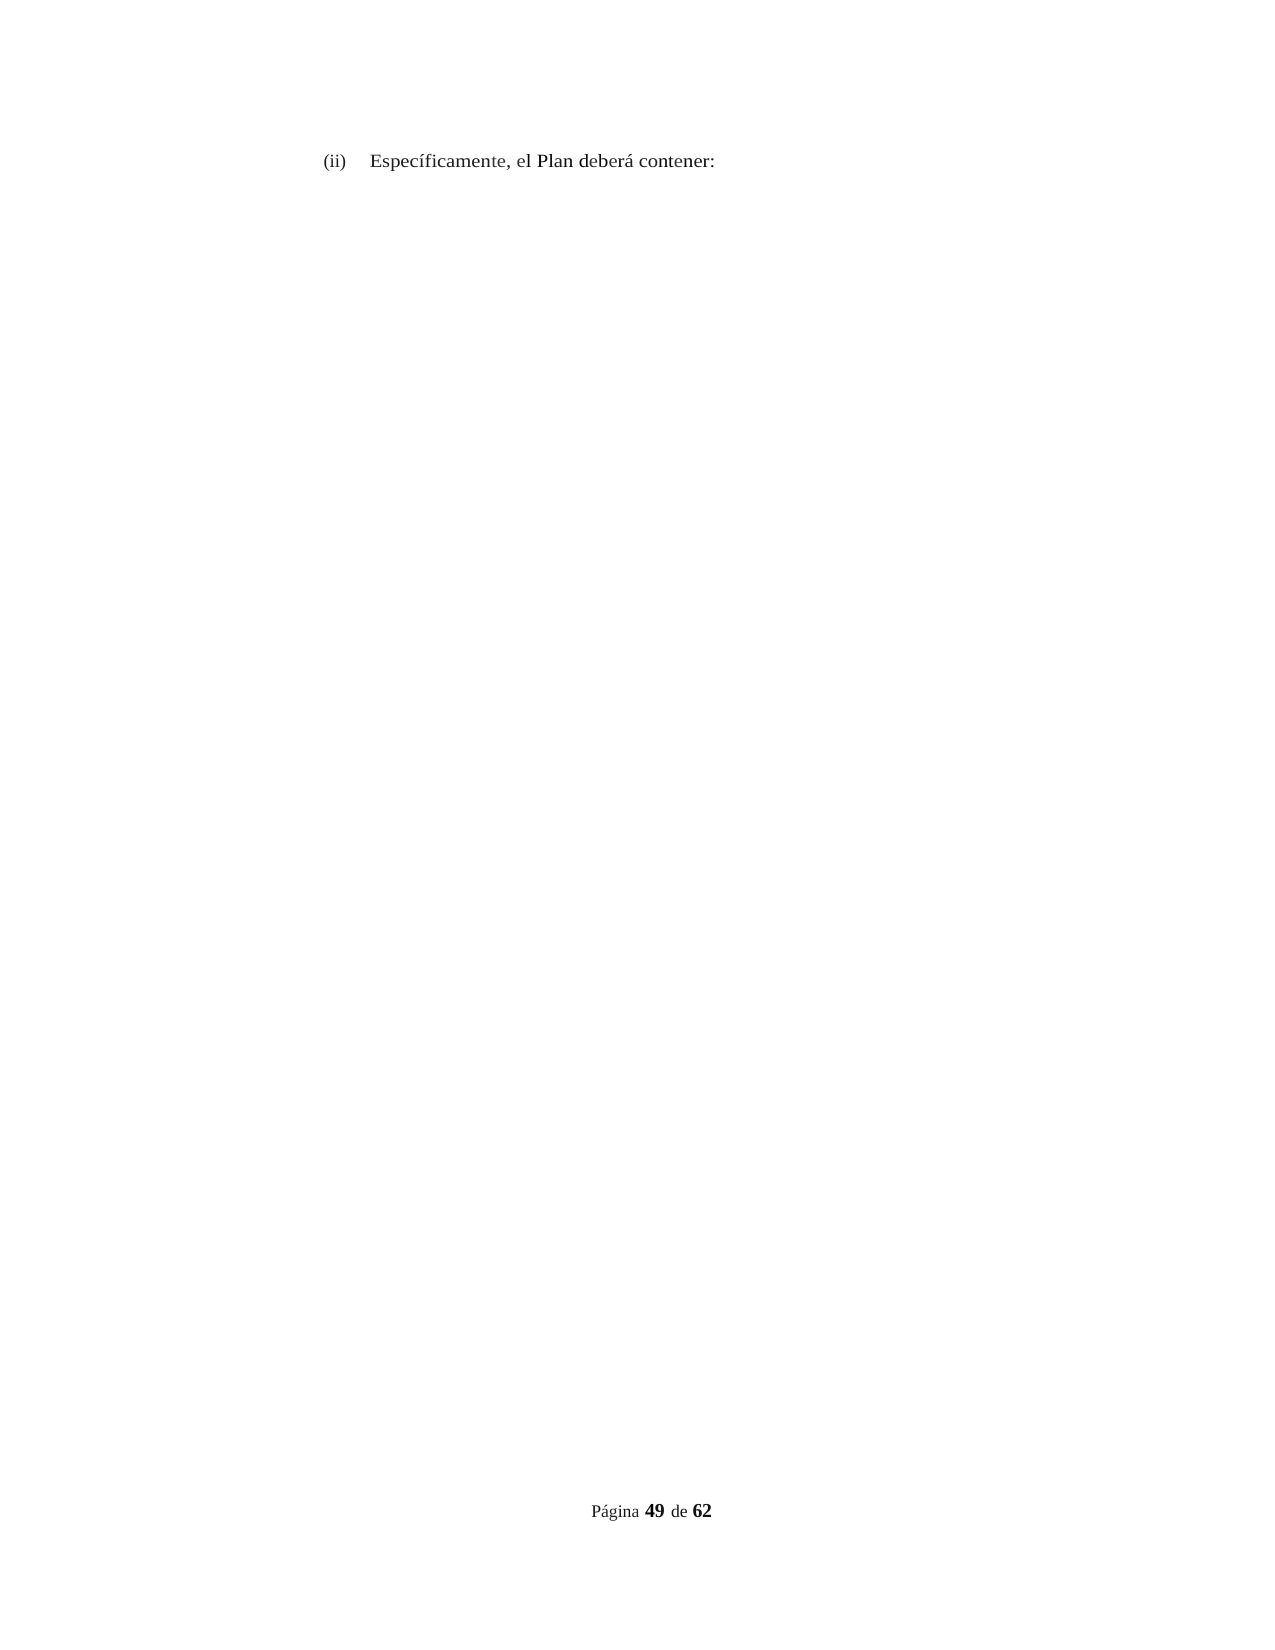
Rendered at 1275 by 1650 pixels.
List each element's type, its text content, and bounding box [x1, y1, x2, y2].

list Específicamente, el Plan deberá contener: [323, 150, 1112, 172]
